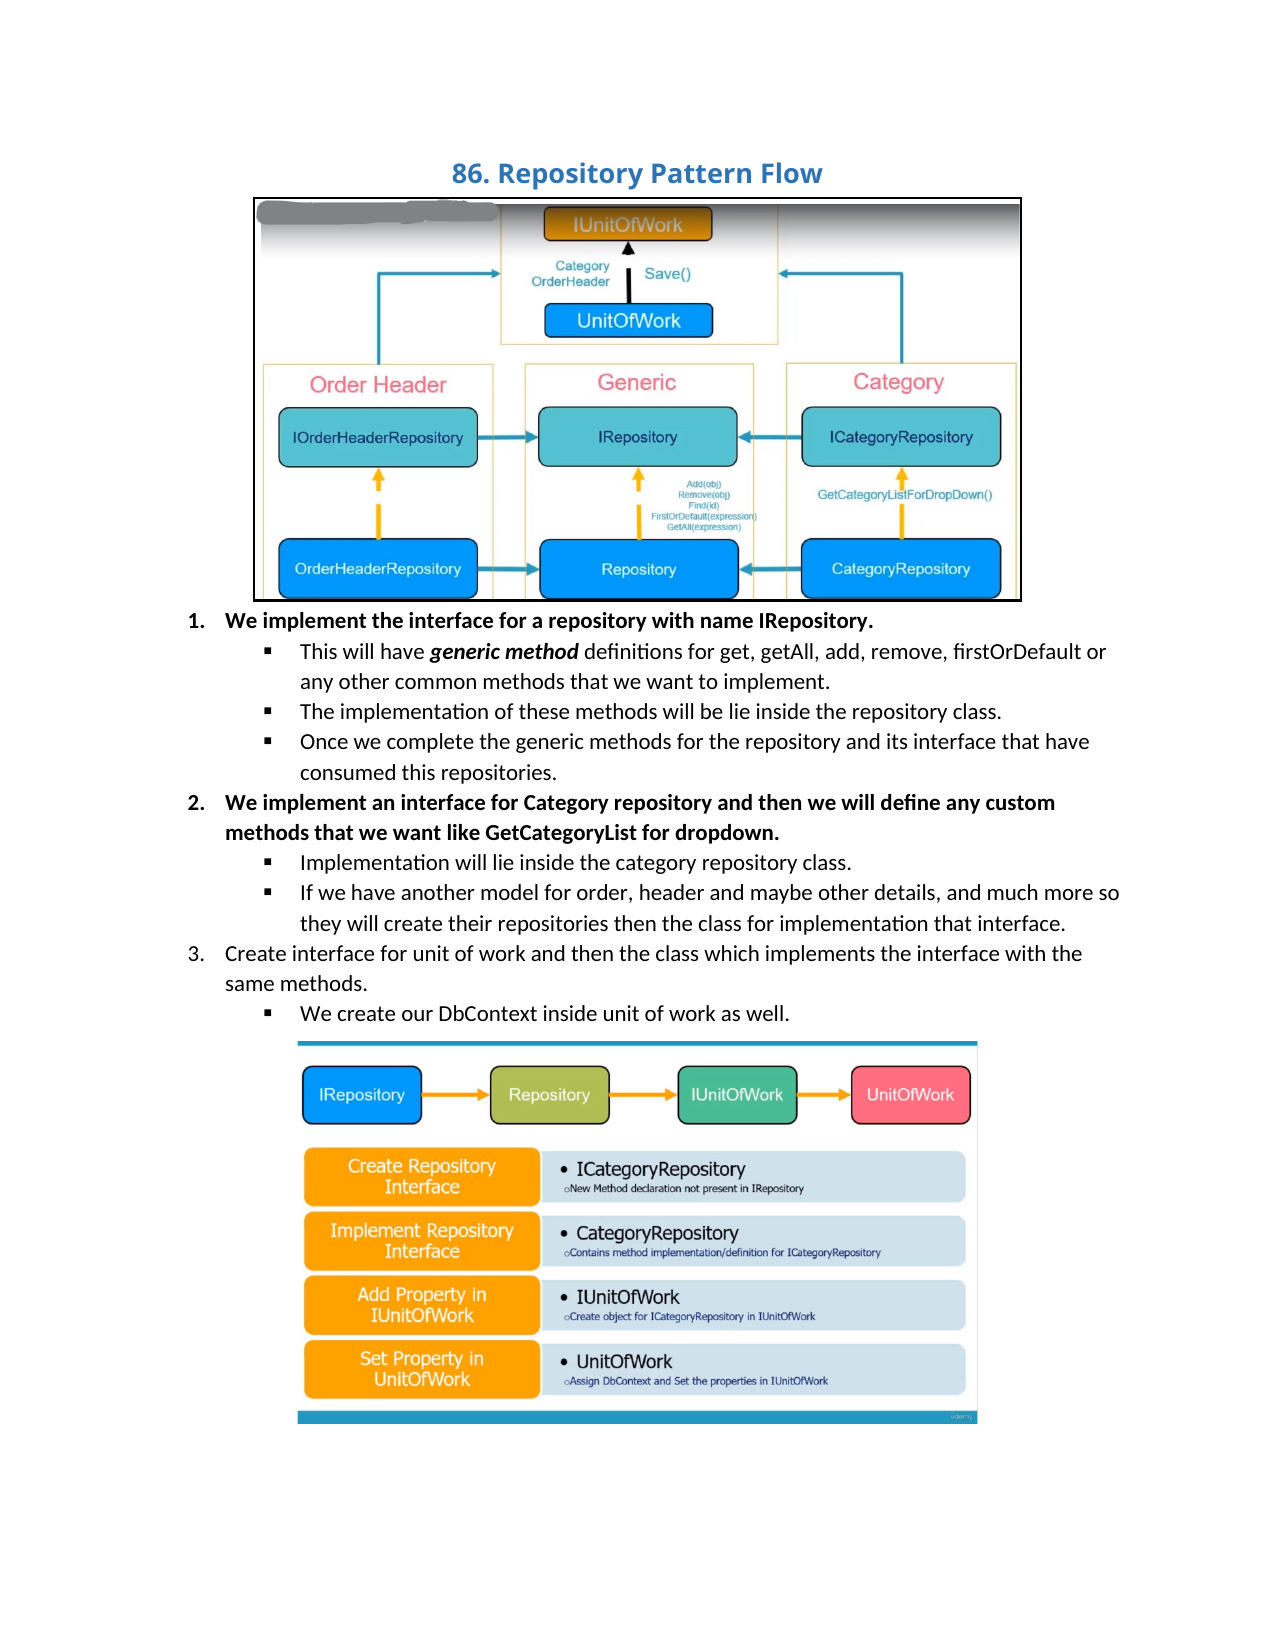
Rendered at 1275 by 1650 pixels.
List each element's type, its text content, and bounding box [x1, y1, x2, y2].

list We create our DbContext inside unit of work as well. [262, 999, 1125, 1027]
picture [255, 199, 1020, 599]
list Create interface for unit of work and then the class which implements the interface with the same methods. [187, 939, 1125, 997]
list The implementation of these methods will be lie inside the repository class. [262, 697, 1125, 725]
picture [297, 1041, 978, 1424]
list We implement an interface for Category repository and then we will define any custom methods that we want like GetCategoryList for dropdown. [187, 788, 1125, 846]
list If we have another model for order, header and maybe other details, and much more so they will create their repositories then the class for implementation that interface. [262, 878, 1125, 937]
list Implementation will lie inside the category repository class. [262, 848, 1125, 876]
subtitle 86. Repository Pattern Flow [150, 154, 1125, 191]
list Once we complete the generic methods for the repository and its interface that have consumed this repositories. [262, 727, 1125, 786]
list This will have generic method definitions for get, getAll, add, remove, firstOrDefault or any other common methods that we want to implement. [262, 637, 1125, 695]
